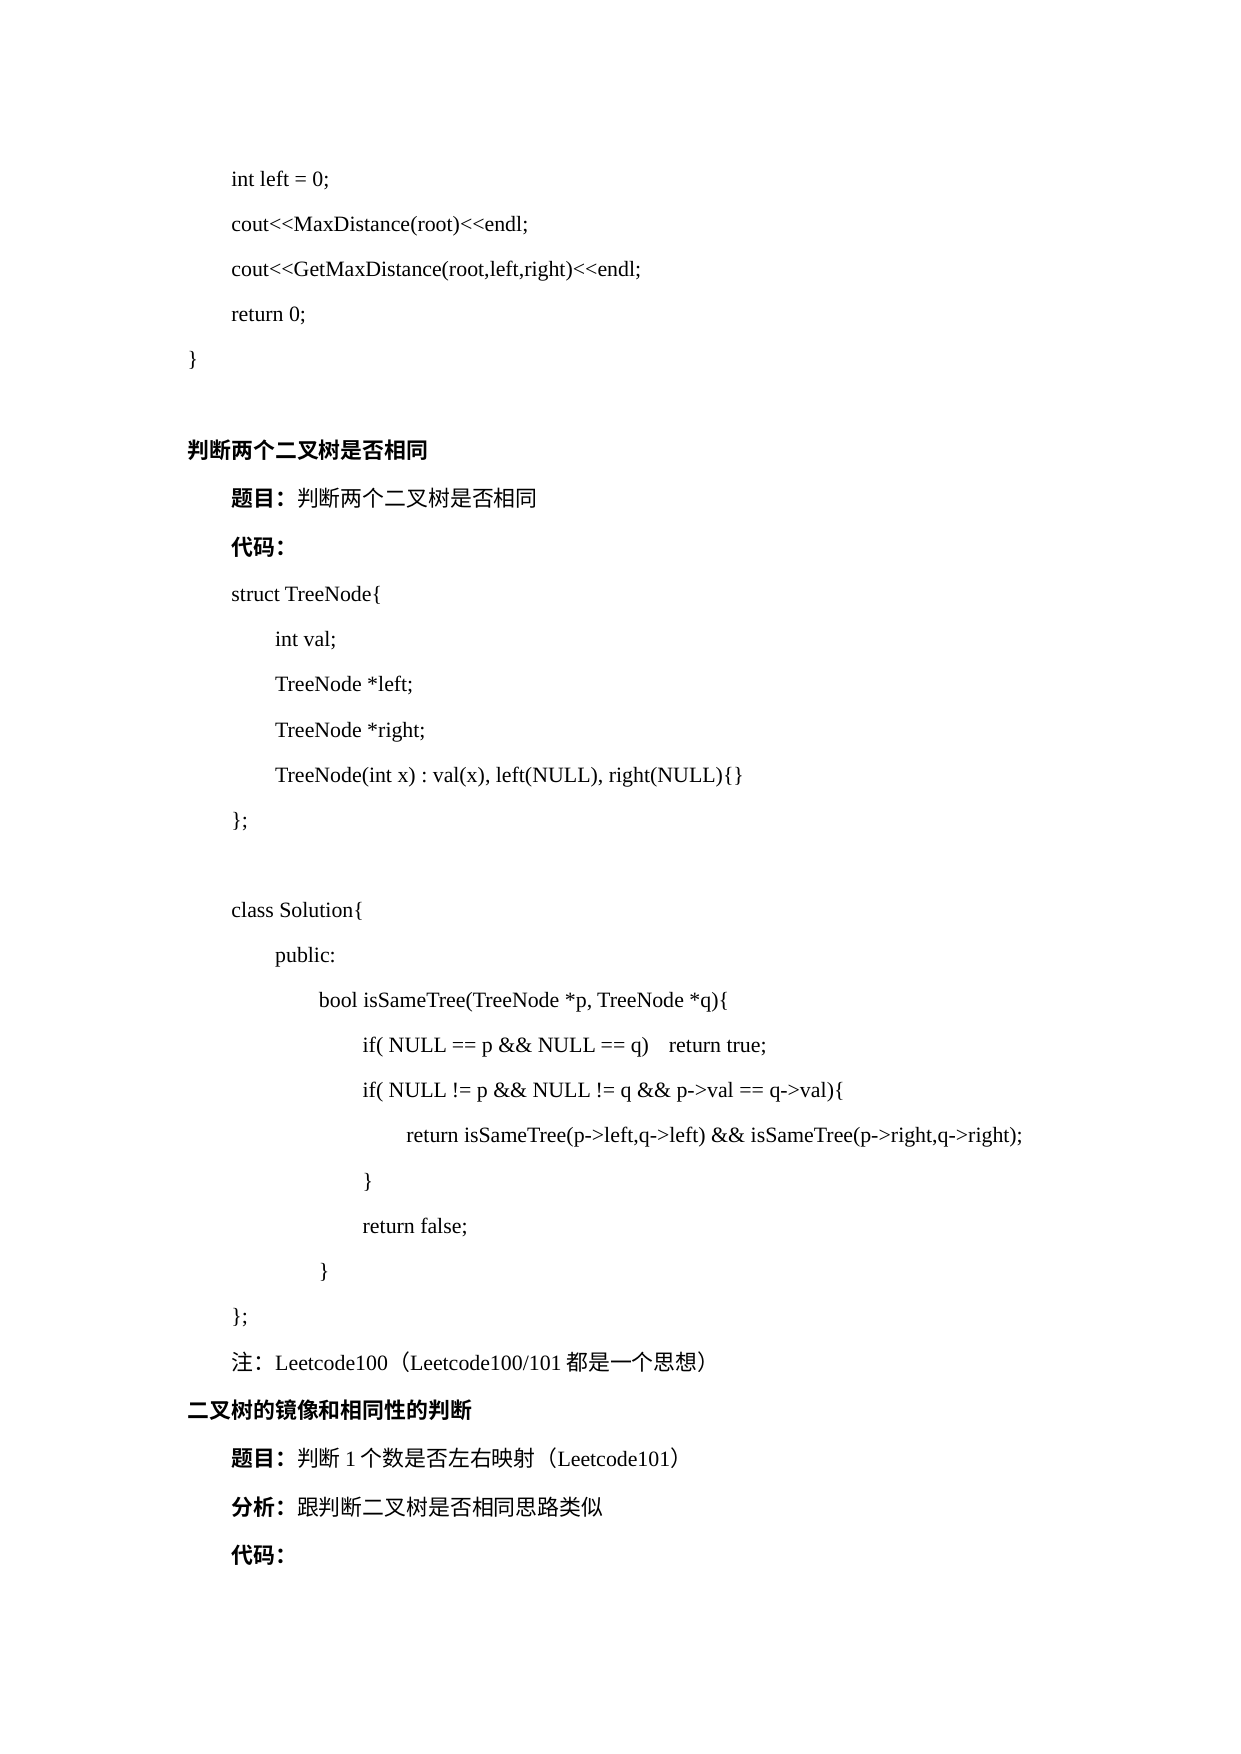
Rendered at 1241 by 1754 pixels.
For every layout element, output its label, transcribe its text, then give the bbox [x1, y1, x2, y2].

text 题目：判断1个数是否左右映射（Leetcode101） [187, 1441, 1053, 1473]
text 题目：判断两个二叉树是否相同 [187, 481, 1053, 513]
subtitle 判断两个二叉树是否相同 [187, 433, 1053, 465]
text 注：Leetcode100（Leetcode100/101都是一个思想） [187, 1344, 1053, 1377]
text 代码： [187, 1538, 1053, 1570]
text TreeNode *left; [231, 668, 1053, 700]
text return 0; [187, 297, 1053, 330]
text } [231, 1164, 1053, 1196]
text cout<<GetMaxDistance(root,left,right)<<endl; [187, 252, 1053, 285]
text bool isSameTree(TreeNode *p, TreeNode *q){ [231, 983, 1053, 1016]
text } [187, 342, 1053, 375]
text if( NULL != p && NULL != q && p->val == q->val){ [231, 1074, 1053, 1106]
text class Solution{ [231, 893, 1053, 926]
text return isSameTree(p->left,q->left) && isSameTree(p->right,q->right); [231, 1119, 1053, 1151]
text 分析：跟判断二叉树是否相同思路类似 [187, 1489, 1053, 1522]
text } [231, 1254, 1053, 1287]
text cout<<MaxDistance(root)<<endl; [187, 207, 1053, 239]
text }; [231, 803, 1053, 836]
subtitle 二叉树的镜像和相同性的判断 [187, 1393, 1053, 1425]
text TreeNode *right; [231, 713, 1053, 745]
text TreeNode(int x) : val(x), left(NULL), right(NULL){} [231, 758, 1053, 791]
text if( NULL == p && NULL == q) return true; [231, 1029, 1053, 1061]
text int val; [231, 623, 1053, 655]
text struct TreeNode{ [231, 578, 1053, 610]
text return false; [231, 1209, 1053, 1242]
text 代码： [187, 529, 1053, 562]
text public: [231, 938, 1053, 971]
text }; [231, 1299, 1053, 1332]
text int left = 0; [187, 162, 1053, 194]
